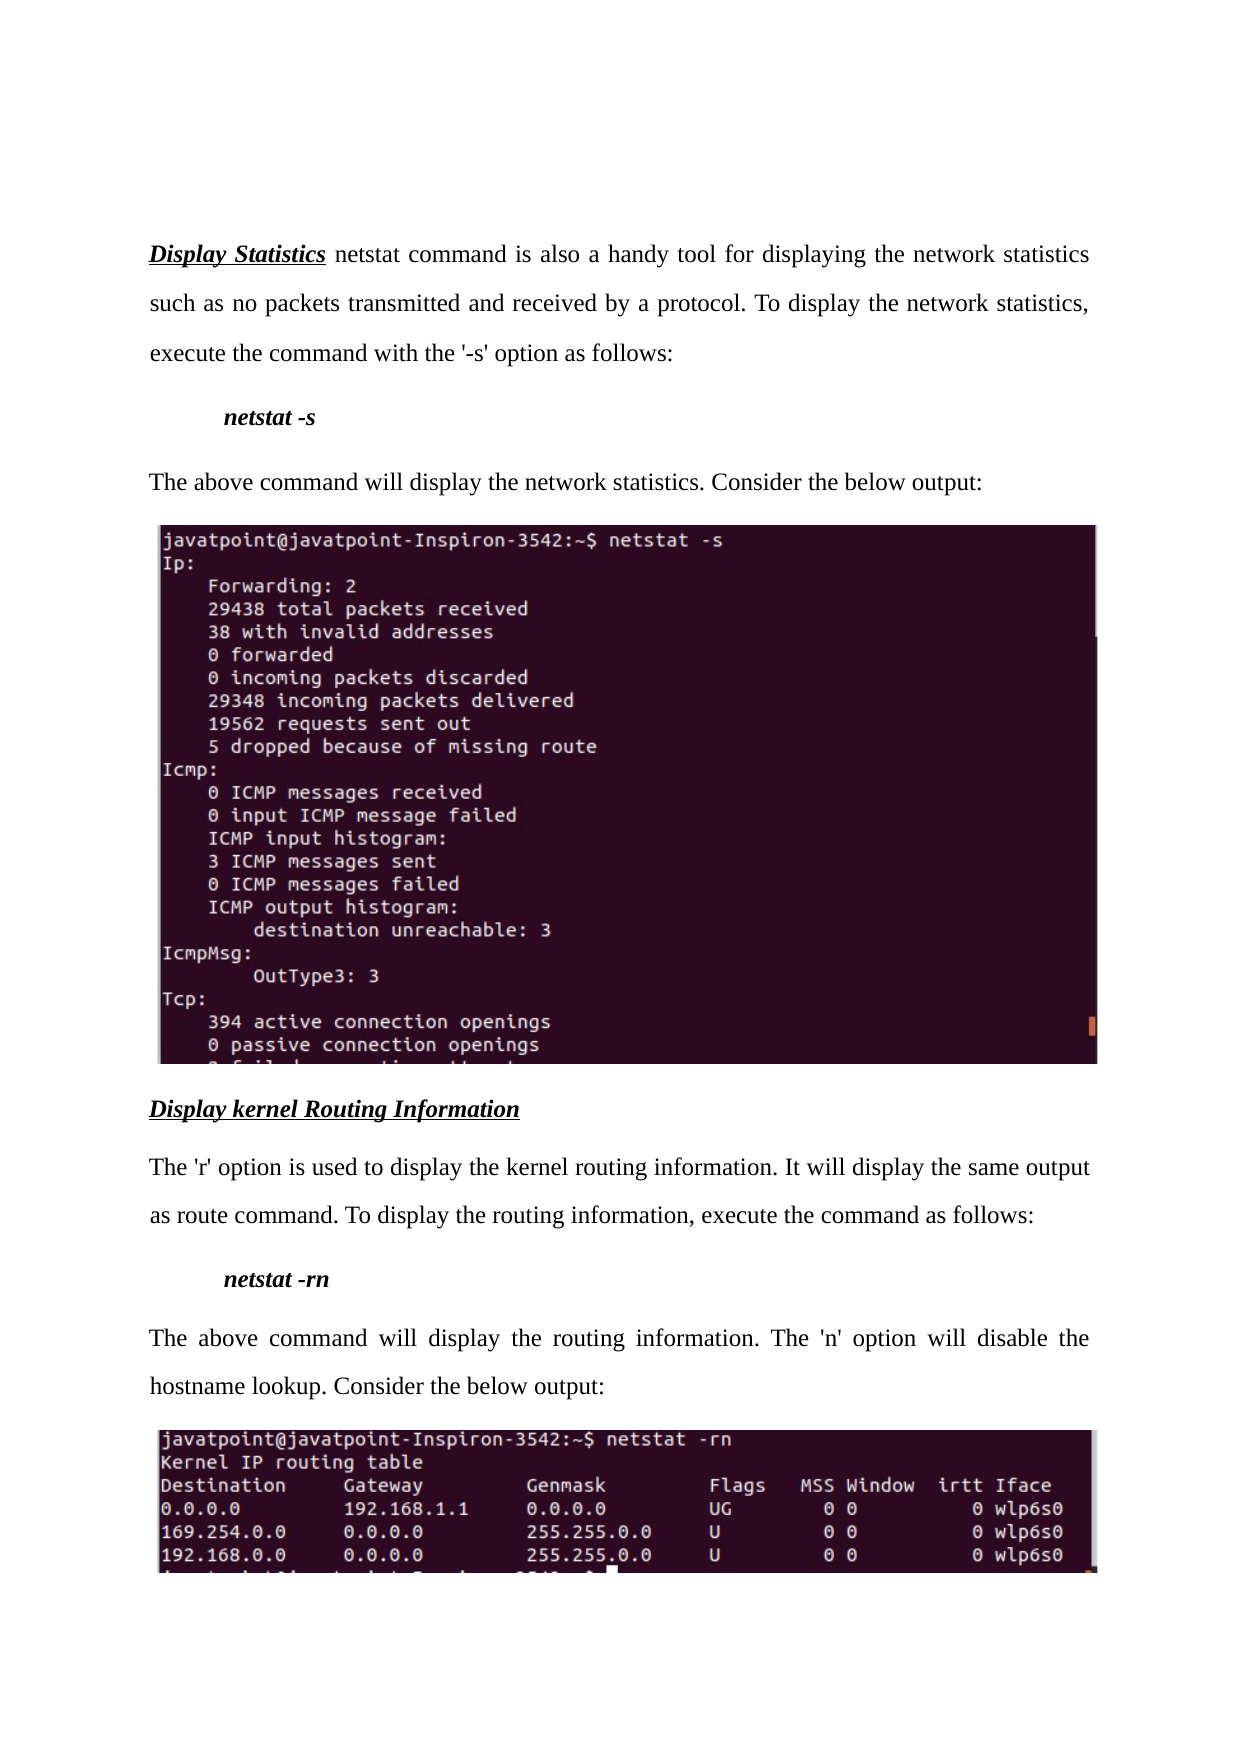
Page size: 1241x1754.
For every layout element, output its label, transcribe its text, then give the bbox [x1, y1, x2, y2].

text Display Statistics netstat command is also a handy tool for displaying the network statistics such as no packets transmitted and received by a protocol. To display the network statistics, execute the command with the '-s' option as follows: [148, 239, 1091, 367]
text The 'r' option is used to display the kernel routing information. It will display the same output as route command. To display the routing information, execute the command as follows: [148, 1152, 1091, 1229]
picture [157, 1430, 1098, 1573]
subtitle Display kernel Routing Information [148, 1094, 1192, 1123]
picture [157, 525, 1098, 1064]
text The above command will display the routing information. The 'n' option will disable the hostname lookup. Consider the below output: [148, 1323, 1091, 1399]
text The above command will display the network statistics. Consider the below output: [148, 467, 1091, 495]
subtitle netstat -rn [223, 1264, 1192, 1293]
subtitle netstat -s [223, 402, 1192, 431]
